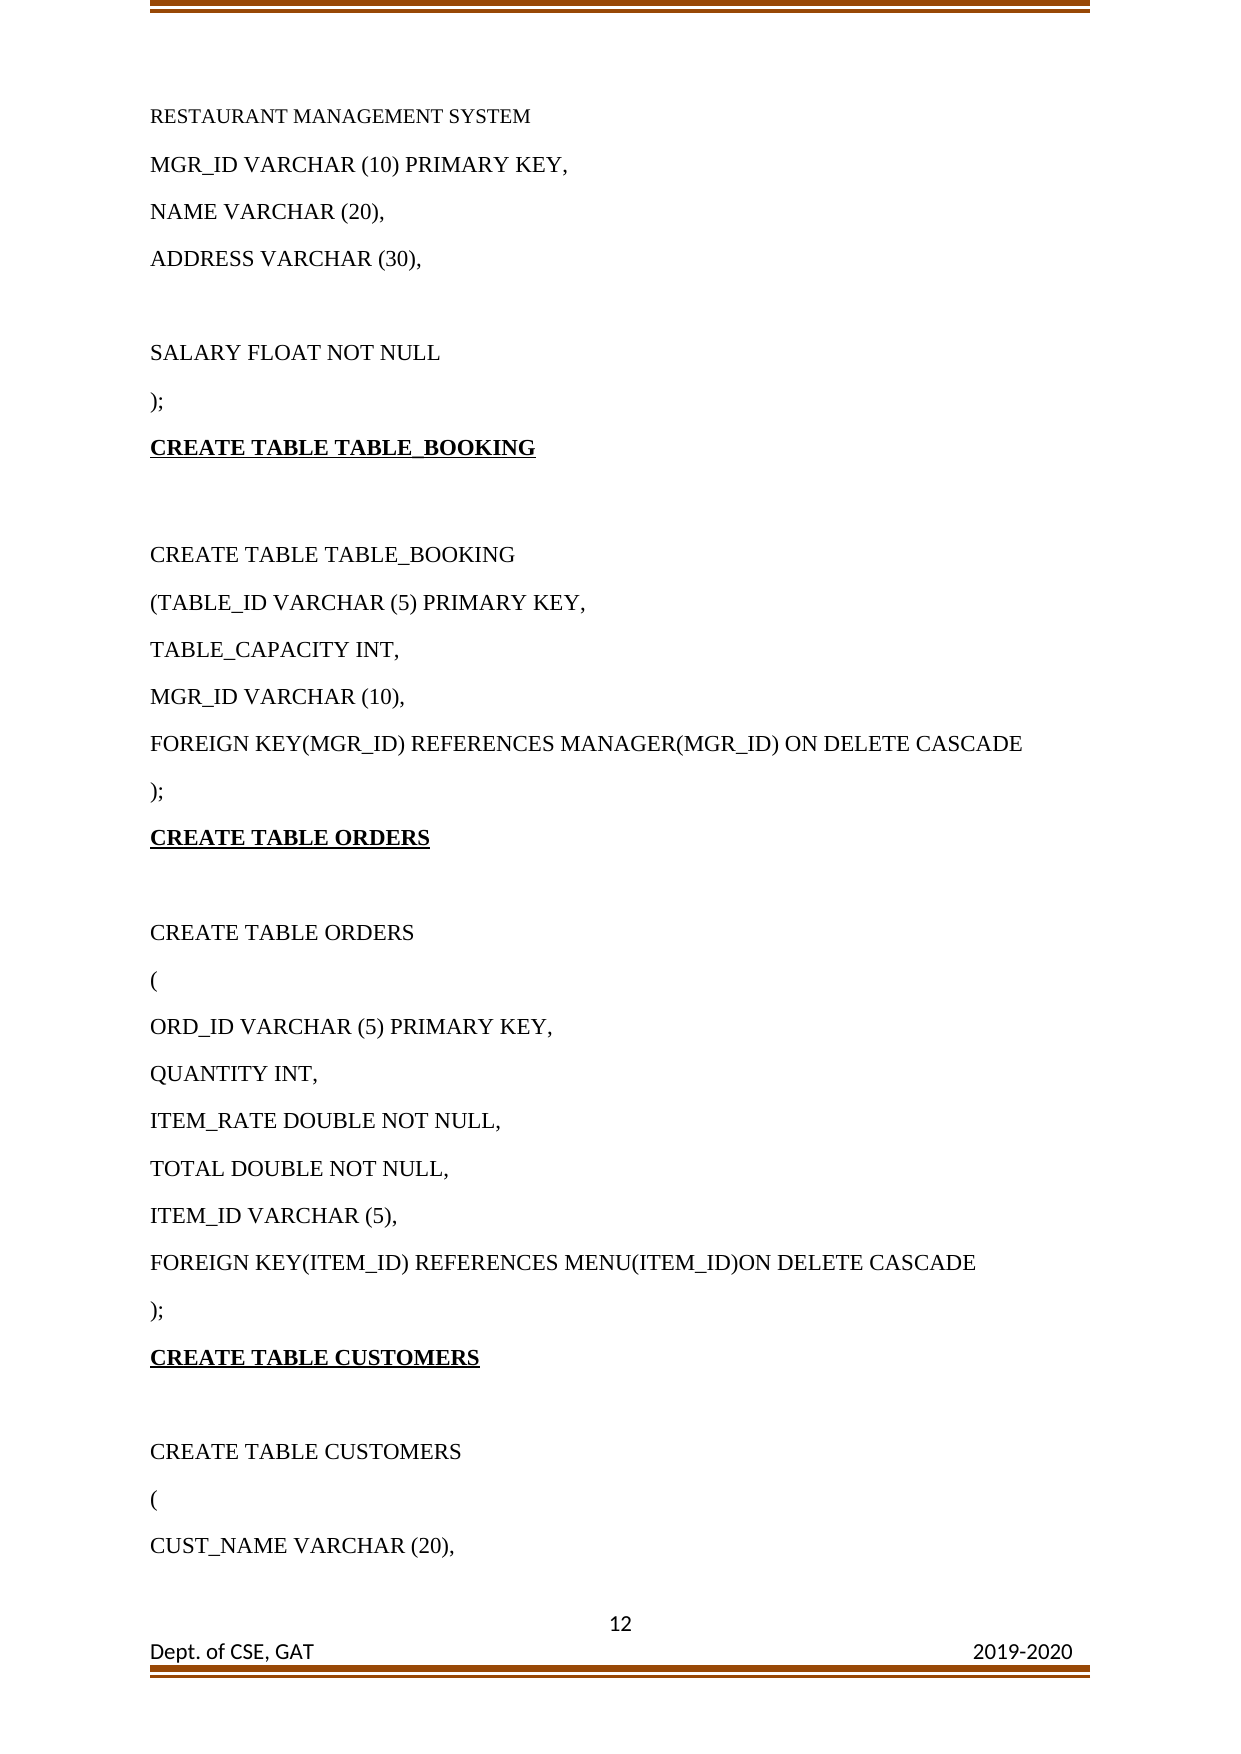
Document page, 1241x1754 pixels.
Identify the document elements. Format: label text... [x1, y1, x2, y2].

text ); [150, 387, 1090, 413]
text SALARY FLOAT NOT NULL [150, 339, 1090, 366]
text CREATE TABLE TABLE_BOOKING [150, 541, 1090, 568]
text ADDRESS VARCHAR (30), [150, 245, 1090, 271]
text FOREIGN KEY(MGR_ID) REFERENCES MANAGER(MGR_ID) ON DELETE CASCADE [150, 730, 1090, 756]
text (TABLE_ID VARCHAR (5) PRIMARY KEY, [150, 588, 1090, 615]
text CREATE TABLE ORDERS [150, 919, 1090, 945]
text CREATE TABLE CUSTOMERS [150, 1343, 1090, 1370]
text CREATE TABLE CUSTOMERS [150, 1438, 1090, 1464]
text ( [150, 966, 1090, 992]
text CUST_NAME VARCHAR (20), [150, 1532, 1090, 1559]
text ( [150, 1485, 1090, 1511]
text ); [150, 1296, 1090, 1323]
text NAME VARCHAR (20), [150, 198, 1090, 224]
text TABLE_CAPACITY INT, [150, 636, 1090, 662]
text TOTAL DOUBLE NOT NULL, [150, 1155, 1090, 1181]
text MGR_ID VARCHAR (10), [150, 683, 1090, 709]
text MGR_ID VARCHAR (10) PRIMARY KEY, [150, 151, 1090, 177]
text ORD_ID VARCHAR (5) PRIMARY KEY, [150, 1013, 1090, 1039]
text CREATE TABLE TABLE_BOOKING [150, 434, 1090, 460]
text FOREIGN KEY(ITEM_ID) REFERENCES MENU(ITEM_ID)ON DELETE CASCADE [150, 1249, 1090, 1276]
text QUANTITY INT, [150, 1060, 1090, 1087]
text ); [150, 777, 1090, 804]
text ITEM_RATE DOUBLE NOT NULL, [150, 1108, 1090, 1134]
text ITEM_ID VARCHAR (5), [150, 1202, 1090, 1228]
text CREATE TABLE ORDERS [150, 824, 1090, 851]
